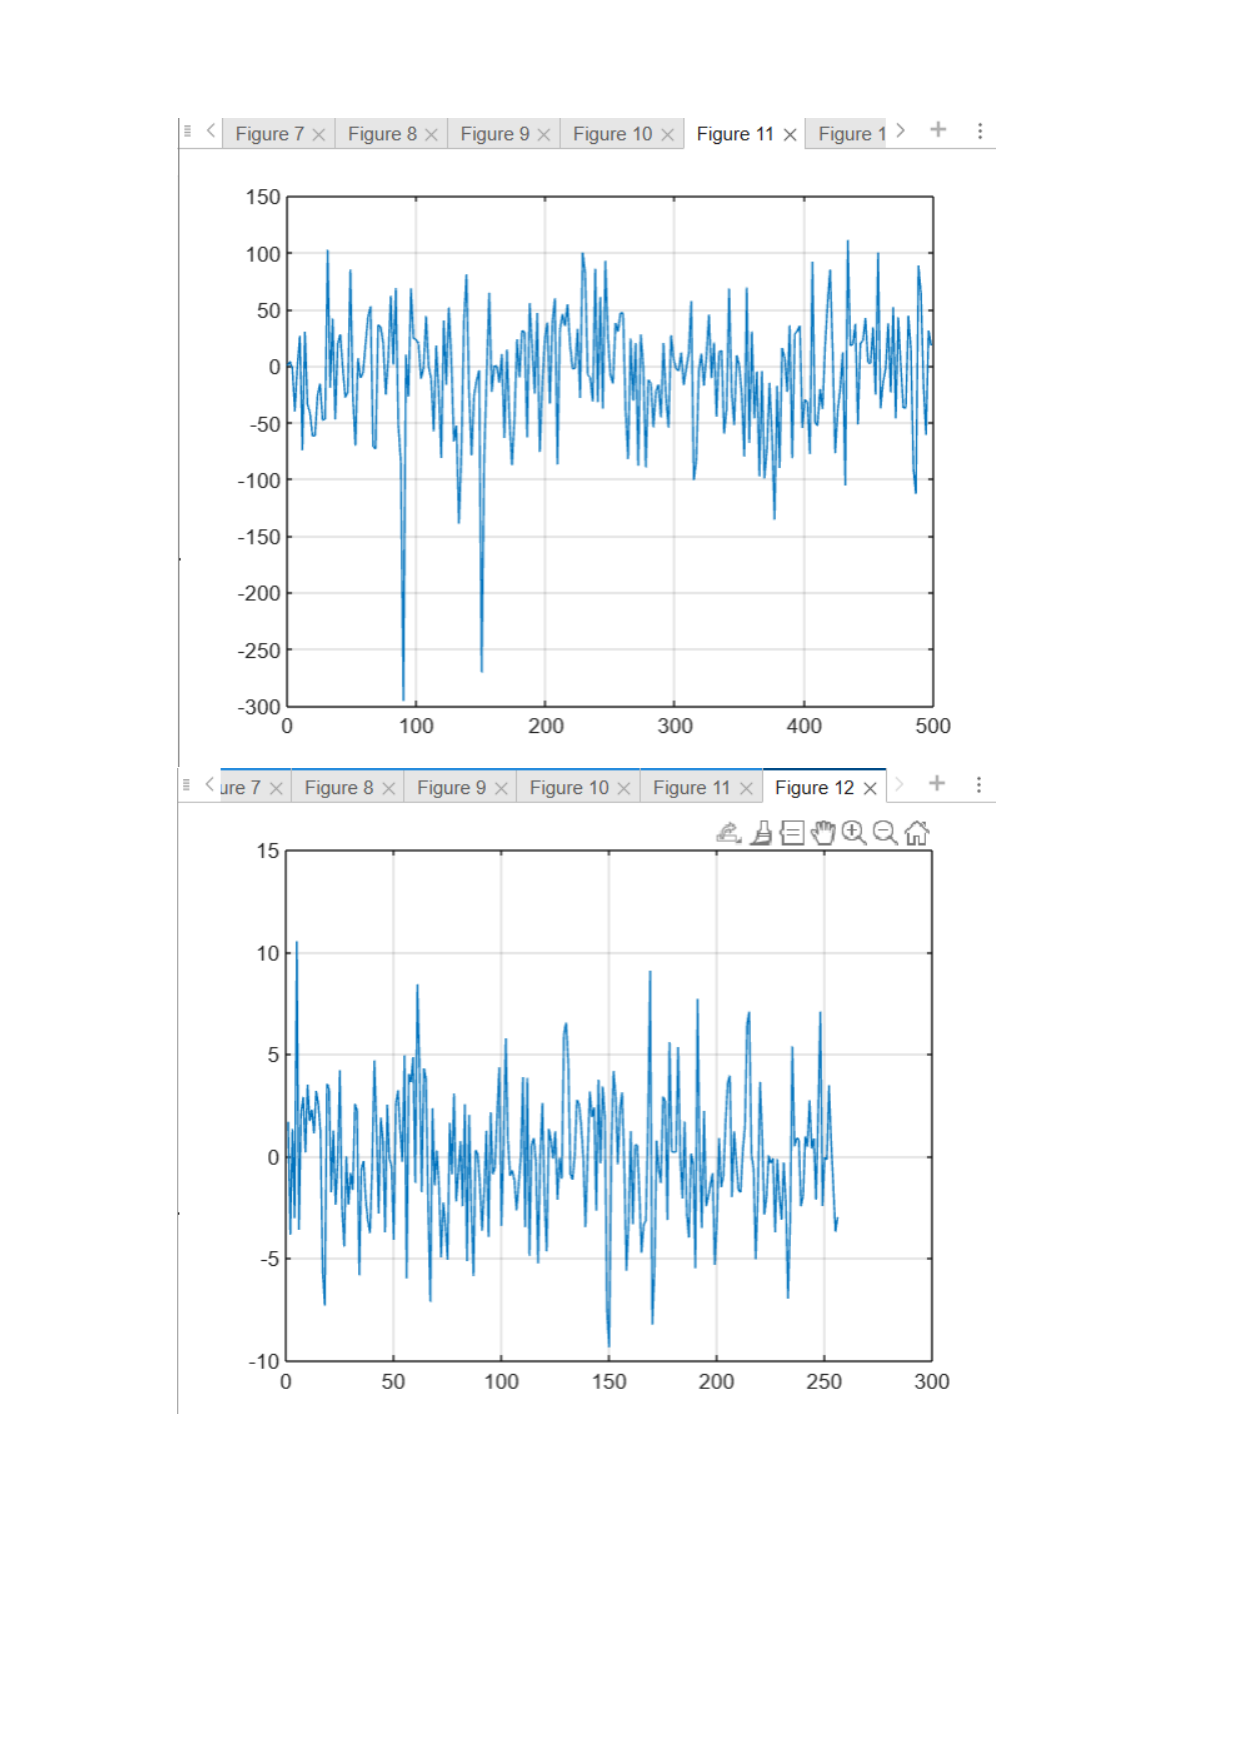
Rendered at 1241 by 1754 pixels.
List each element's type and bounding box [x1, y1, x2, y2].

picture [177, 768, 996, 1414]
picture [177, 118, 996, 767]
